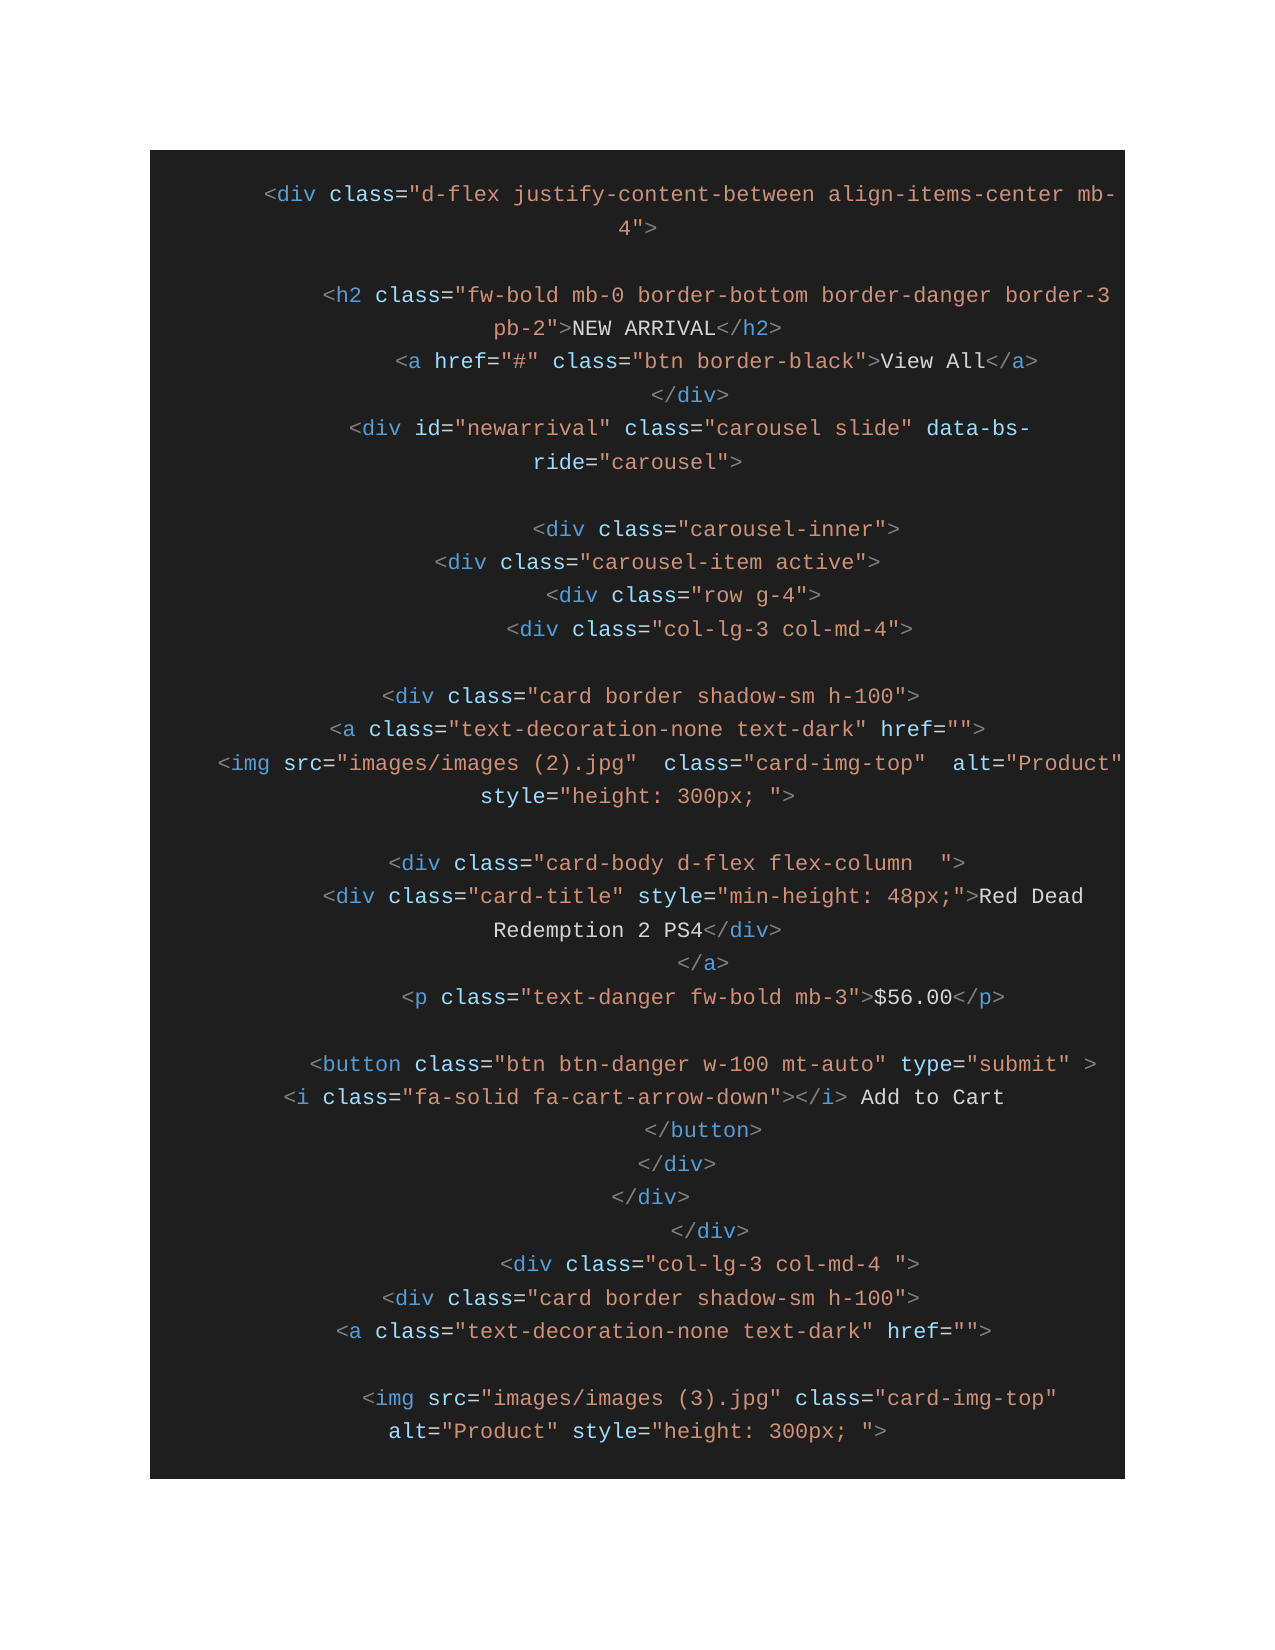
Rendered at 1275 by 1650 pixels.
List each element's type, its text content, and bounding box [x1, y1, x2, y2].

text <img src="images/images (3).jpg" class="card-img-top" alt="Product" style="height: 300px; "> [150, 1387, 1125, 1445]
text <div class="carousel-inner"> [150, 518, 1125, 543]
text <i class="fa-solid fa-cart-arrow-down"></i> Add to Cart [150, 1086, 1125, 1111]
text </button> [150, 1120, 1125, 1144]
text <a class="text-decoration-none text-dark" href=""> [150, 718, 1125, 743]
text <a href="#" class="btn border-black">View All</a> [150, 351, 1125, 375]
text <h2 class="fw-bold mb-0 border-bottom border-danger border-3 pb-2">NEW ARRIVAL</h2> [150, 284, 1125, 342]
text </div> [150, 1153, 1125, 1178]
text </div> [150, 384, 1125, 409]
text <div class="card-body d-flex flex-column "> [150, 852, 1125, 877]
text <a class="text-decoration-none text-dark" href=""> [150, 1320, 1125, 1345]
text <div class="card border shadow-sm h-100"> [150, 685, 1125, 710]
text </div> [150, 1187, 1125, 1211]
text <img src="images/images (2).jpg" class="card-img-top" alt="Product" style="height: 300px; "> [150, 752, 1125, 810]
text <div class="card-title" style="min-height: 48px;">Red Dead Redemption 2 PS4</div> [150, 886, 1125, 944]
text <div class="carousel-item active"> [150, 551, 1125, 576]
text </a> [150, 952, 1125, 977]
text <div class="card border shadow-sm h-100"> [150, 1287, 1125, 1312]
text <p class="text-danger fw-bold mb-3">$56.00</p> [150, 986, 1125, 1011]
text <div class="col-lg-3 col-md-4 "> [150, 1253, 1125, 1278]
text <div class="col-lg-3 col-md-4"> [150, 618, 1125, 643]
text <div class="d-flex justify-content-between align-items-center mb-4"> [150, 183, 1125, 242]
text <div class="row g-4"> [150, 585, 1125, 609]
text <button class="btn btn-danger w-100 mt-auto" type="submit" > [150, 1053, 1125, 1078]
text <div id="newarrival" class="carousel slide" data-bs-ride="carousel"> [150, 417, 1125, 476]
text </div> [150, 1220, 1125, 1245]
